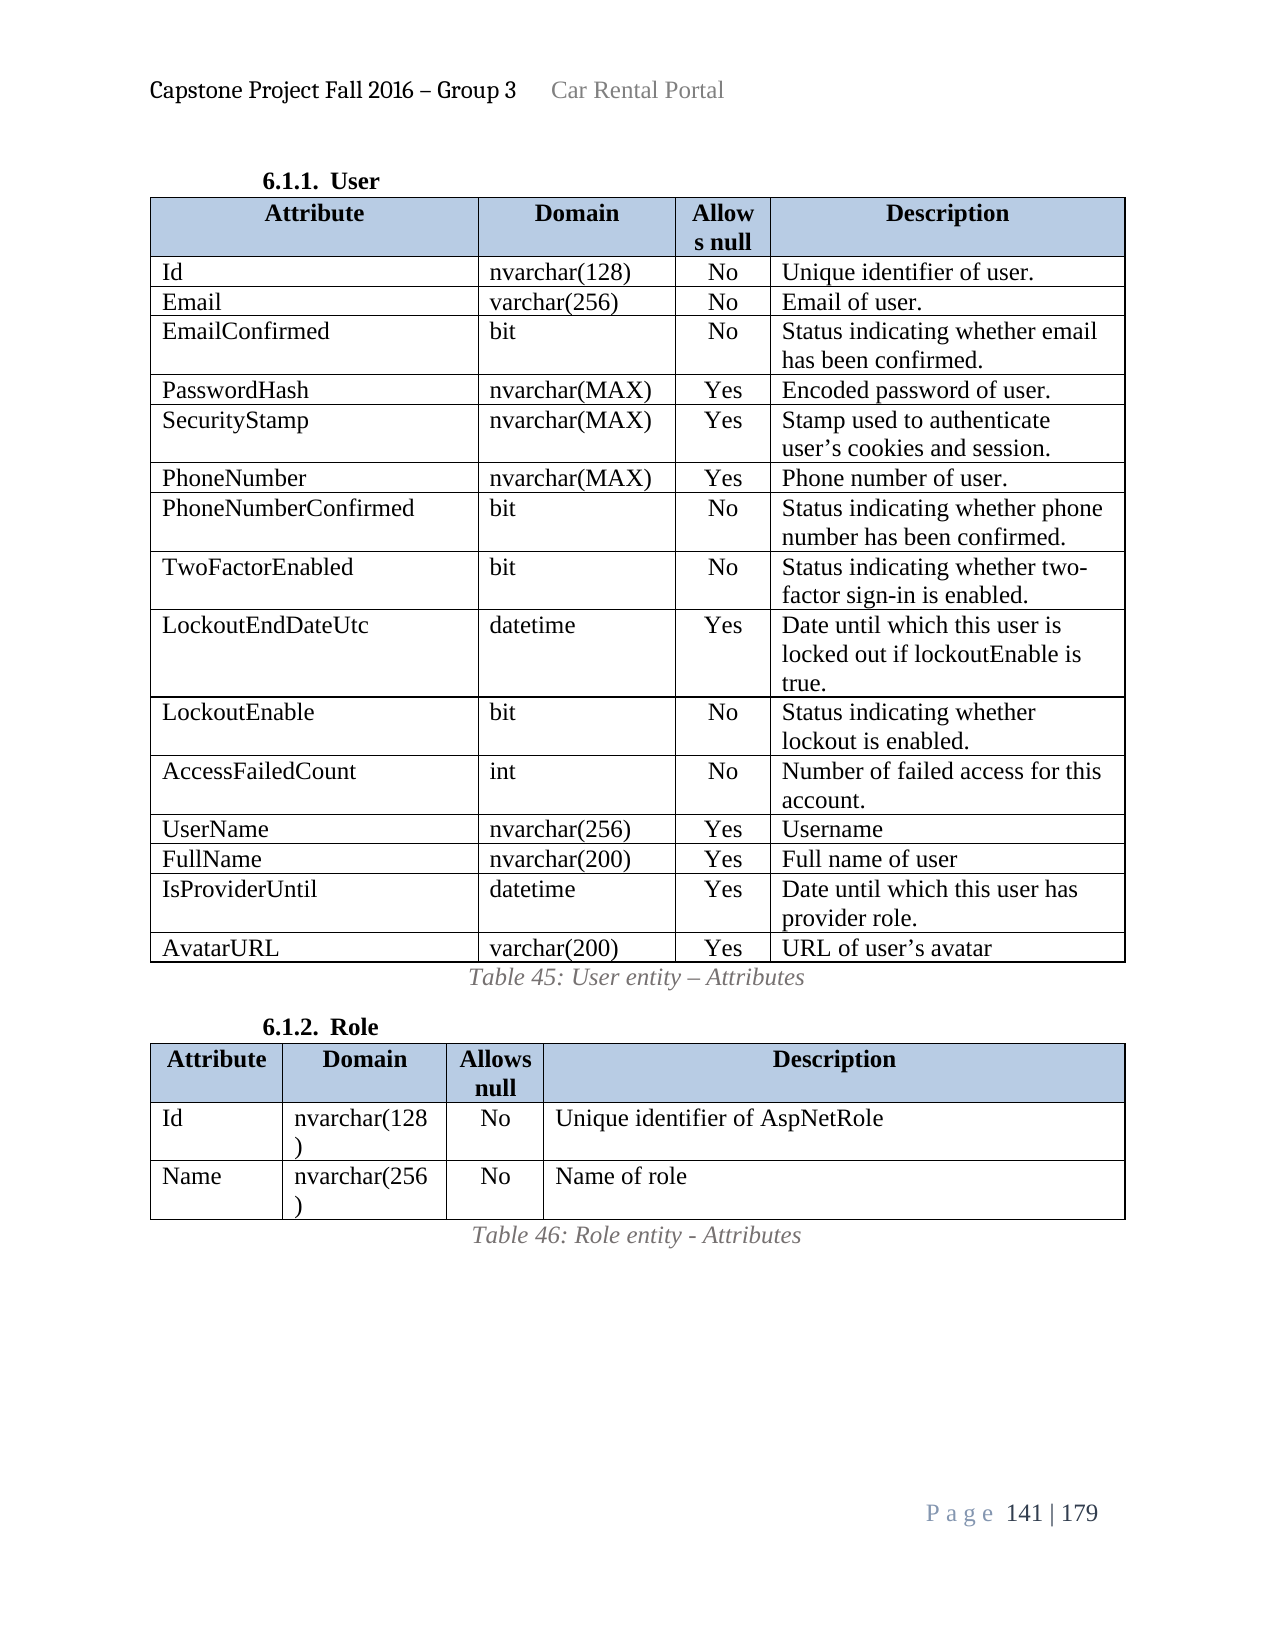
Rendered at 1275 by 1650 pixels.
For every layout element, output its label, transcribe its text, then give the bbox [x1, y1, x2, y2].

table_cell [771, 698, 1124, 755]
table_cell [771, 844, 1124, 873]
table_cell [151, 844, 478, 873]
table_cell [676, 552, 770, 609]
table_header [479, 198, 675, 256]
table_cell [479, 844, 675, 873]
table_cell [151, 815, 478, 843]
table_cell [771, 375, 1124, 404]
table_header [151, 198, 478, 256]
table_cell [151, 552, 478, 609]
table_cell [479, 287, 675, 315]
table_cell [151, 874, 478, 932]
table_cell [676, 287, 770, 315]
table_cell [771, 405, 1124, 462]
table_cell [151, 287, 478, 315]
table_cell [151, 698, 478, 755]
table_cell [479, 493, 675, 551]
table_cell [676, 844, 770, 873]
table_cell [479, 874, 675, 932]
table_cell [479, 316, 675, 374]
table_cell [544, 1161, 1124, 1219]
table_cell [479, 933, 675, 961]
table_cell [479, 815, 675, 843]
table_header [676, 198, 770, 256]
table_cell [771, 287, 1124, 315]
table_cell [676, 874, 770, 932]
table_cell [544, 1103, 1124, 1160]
subtitle Role [262, 1012, 1125, 1041]
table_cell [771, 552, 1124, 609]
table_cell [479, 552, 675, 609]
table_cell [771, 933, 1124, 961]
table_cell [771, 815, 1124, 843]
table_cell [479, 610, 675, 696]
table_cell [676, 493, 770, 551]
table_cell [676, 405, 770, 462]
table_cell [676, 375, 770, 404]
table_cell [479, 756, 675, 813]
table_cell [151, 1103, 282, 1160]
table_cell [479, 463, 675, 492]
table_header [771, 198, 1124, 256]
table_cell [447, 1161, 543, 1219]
text Table 45: User entity – Attributes [150, 963, 1125, 991]
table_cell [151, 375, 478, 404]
subtitle User [262, 166, 1125, 195]
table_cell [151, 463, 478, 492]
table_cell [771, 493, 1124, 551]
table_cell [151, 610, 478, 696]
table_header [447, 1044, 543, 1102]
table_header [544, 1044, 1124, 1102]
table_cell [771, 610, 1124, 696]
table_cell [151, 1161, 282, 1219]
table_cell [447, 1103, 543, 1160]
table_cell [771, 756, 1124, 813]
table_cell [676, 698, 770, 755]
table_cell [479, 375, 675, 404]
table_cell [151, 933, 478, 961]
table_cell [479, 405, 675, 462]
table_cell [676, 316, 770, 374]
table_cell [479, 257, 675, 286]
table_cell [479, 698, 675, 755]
text Table 46: Role entity - Attributes [150, 1220, 1125, 1248]
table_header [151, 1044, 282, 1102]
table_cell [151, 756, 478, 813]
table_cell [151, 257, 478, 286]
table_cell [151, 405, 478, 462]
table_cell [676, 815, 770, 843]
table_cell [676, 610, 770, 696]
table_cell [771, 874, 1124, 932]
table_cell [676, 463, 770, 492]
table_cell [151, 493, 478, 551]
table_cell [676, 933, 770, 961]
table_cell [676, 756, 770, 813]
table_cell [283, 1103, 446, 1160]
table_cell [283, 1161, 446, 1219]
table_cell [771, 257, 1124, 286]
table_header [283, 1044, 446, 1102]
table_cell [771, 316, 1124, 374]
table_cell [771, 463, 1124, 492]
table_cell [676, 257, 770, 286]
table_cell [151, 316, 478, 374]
